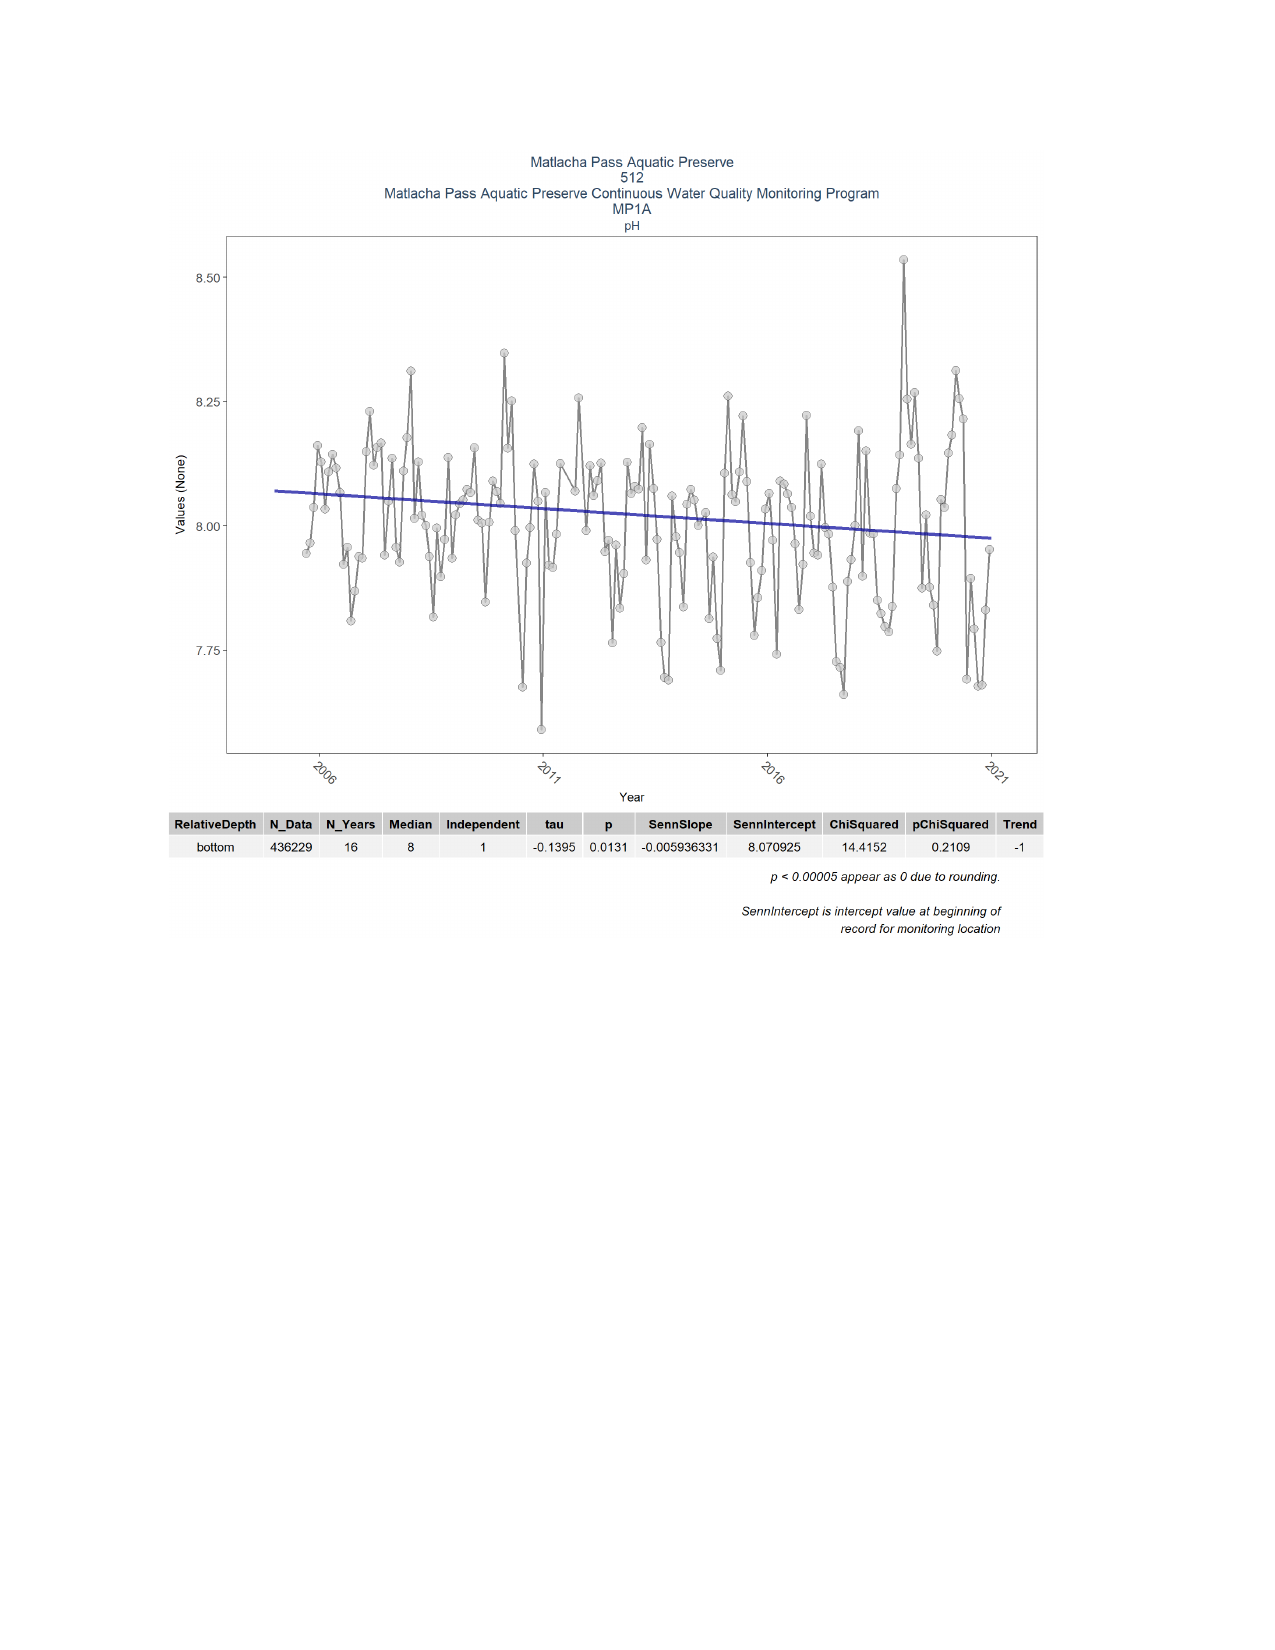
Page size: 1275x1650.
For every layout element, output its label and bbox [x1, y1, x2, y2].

picture [168, 150, 1044, 938]
